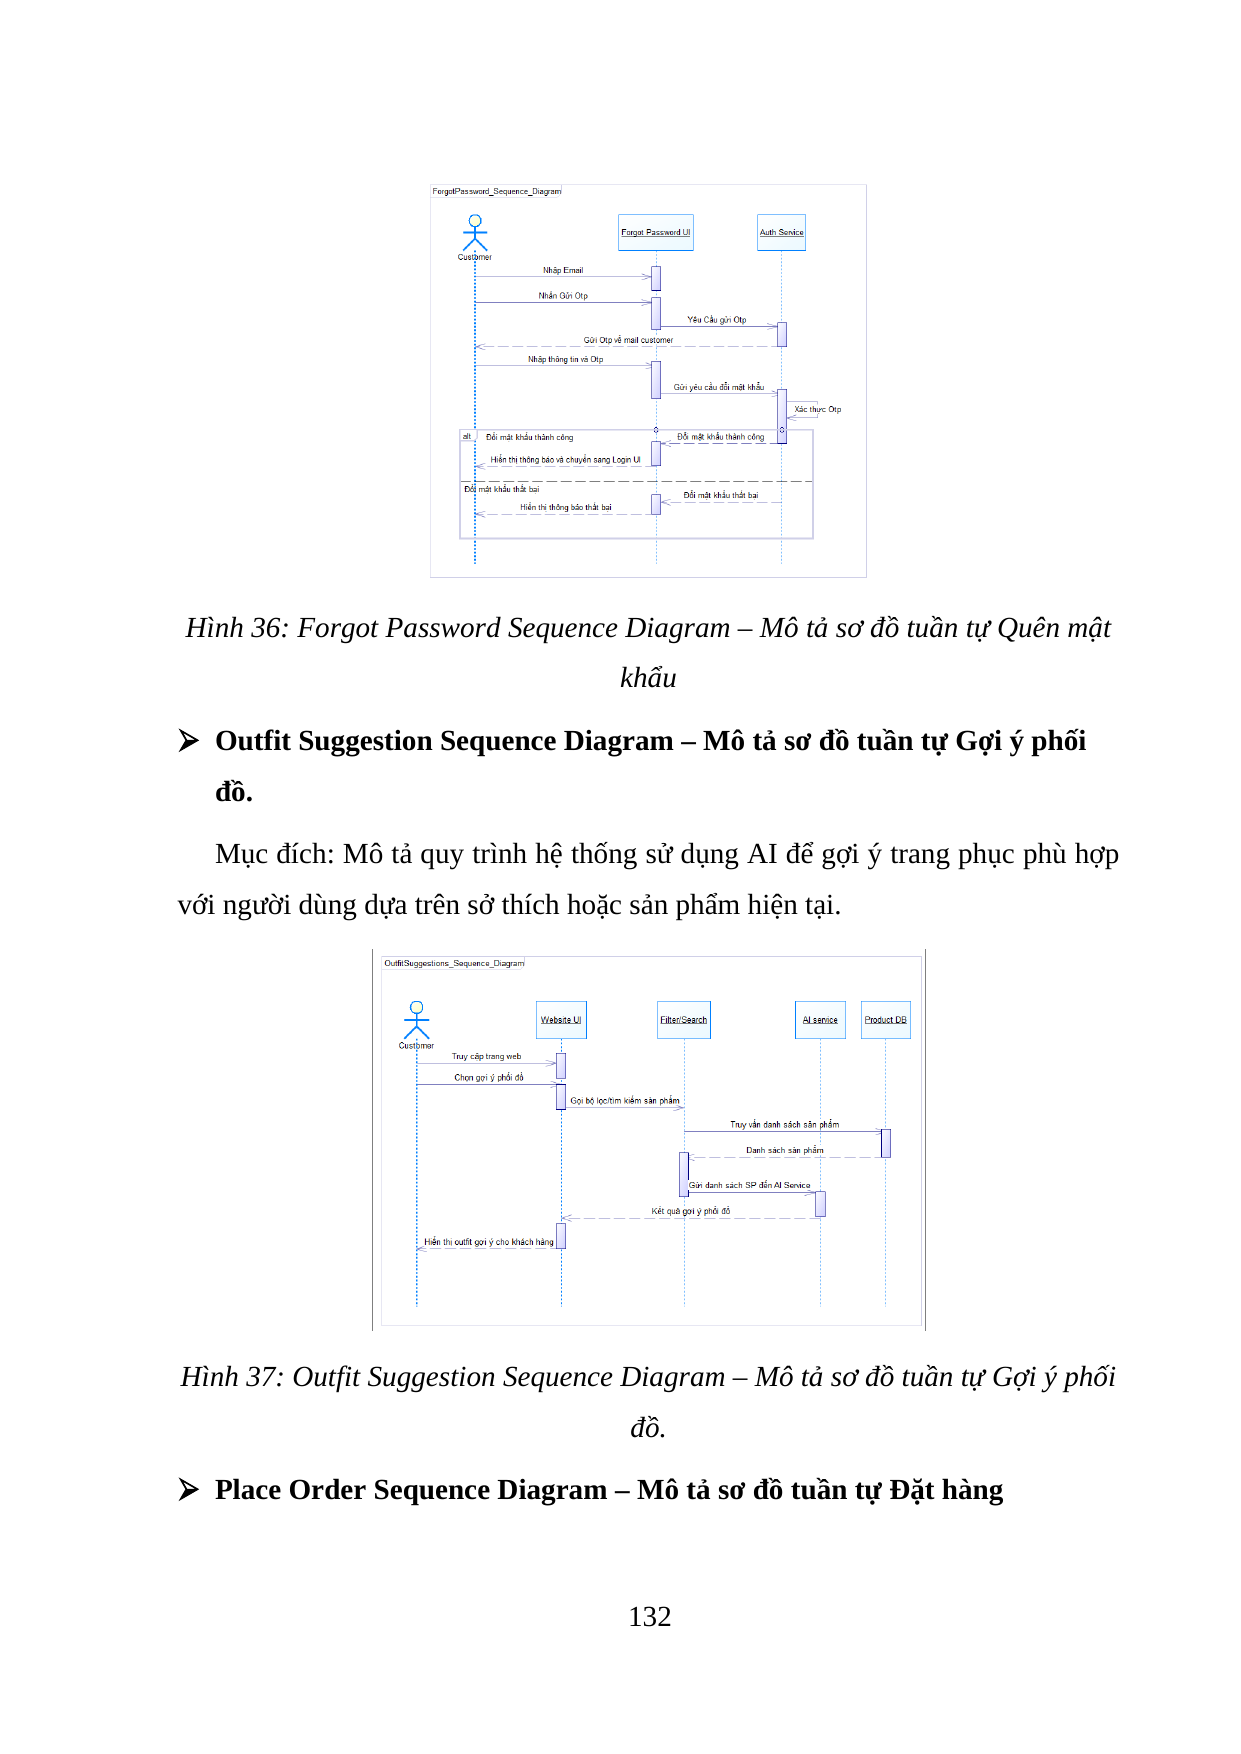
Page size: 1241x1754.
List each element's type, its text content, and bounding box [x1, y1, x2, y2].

list Outfit Suggestion Sequence Diagram – Mô tả sơ đồ tuần tự Gợi ý phối đồ. [177, 723, 1122, 807]
text Mục đích: Mô tả quy trình hệ thống sử dụng AI để gợi ý trang phục phù hợp với người dùng dựa trên sở thích hoặc sản phẩm hiện tại. [177, 837, 1122, 921]
picture [423, 177, 876, 581]
text Hình 36: Forgot Password Sequence Diagram – Mô tả sơ đồ tuần tự Quên mật khẩu [177, 610, 1122, 694]
list Place Order Sequence Diagram – Mô tả sơ đồ tuần tự Đặt hàng [177, 1472, 1122, 1506]
text Hình 37: Outfit Suggestion Sequence Diagram – Mô tả sơ đồ tuần tự Gợi ý phối đồ. [177, 1359, 1122, 1443]
picture [371, 949, 928, 1331]
